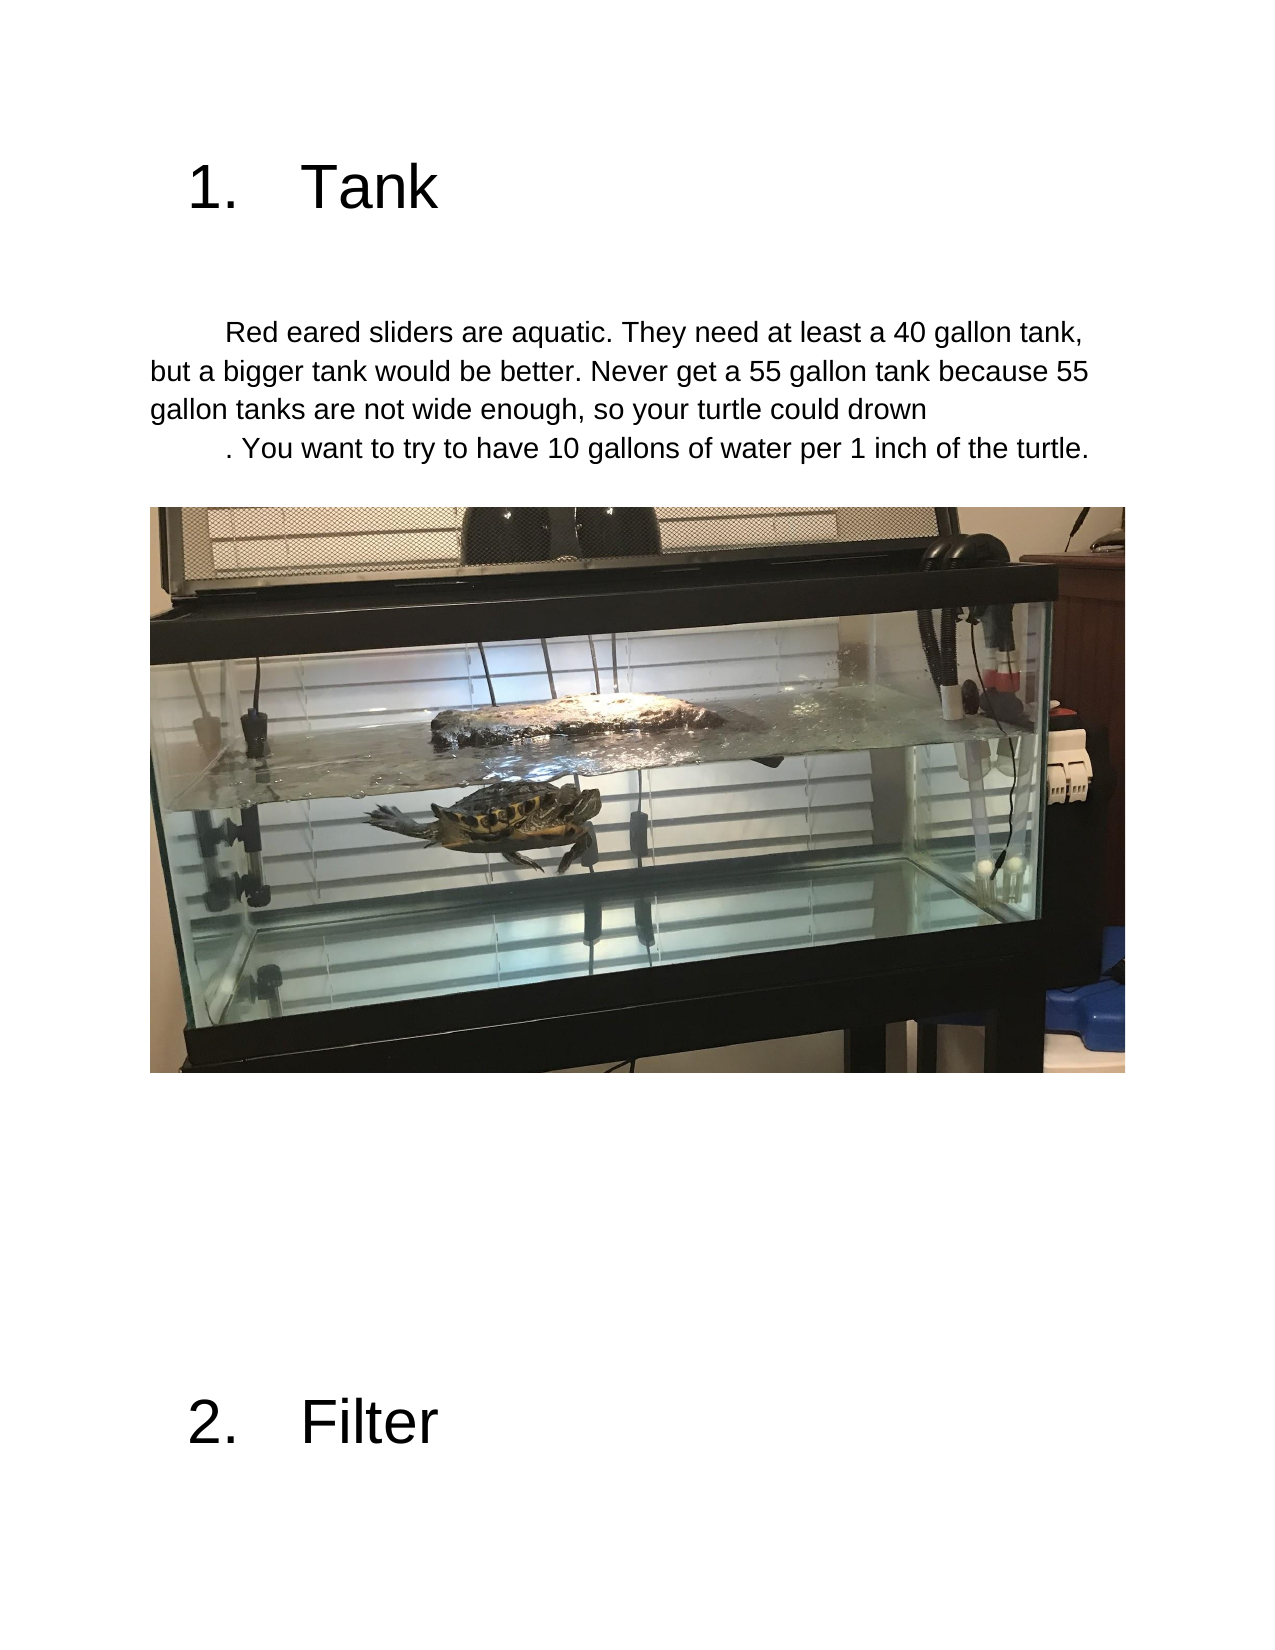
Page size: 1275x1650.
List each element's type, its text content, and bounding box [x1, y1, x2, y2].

picture [150, 507, 1125, 1073]
list Filter [187, 1385, 1125, 1457]
text . You want to try to have 10 gallons of water per 1 inch of the turtle. [150, 431, 1125, 464]
list Tank [187, 150, 1125, 222]
text Red eared sliders are aquatic. They need at least a 40 gallon tank, but a bigger tank would be better. Never get a 55 gallon tank because 55 gallon tanks are not wide enough, so your turtle could drown [150, 315, 1125, 426]
